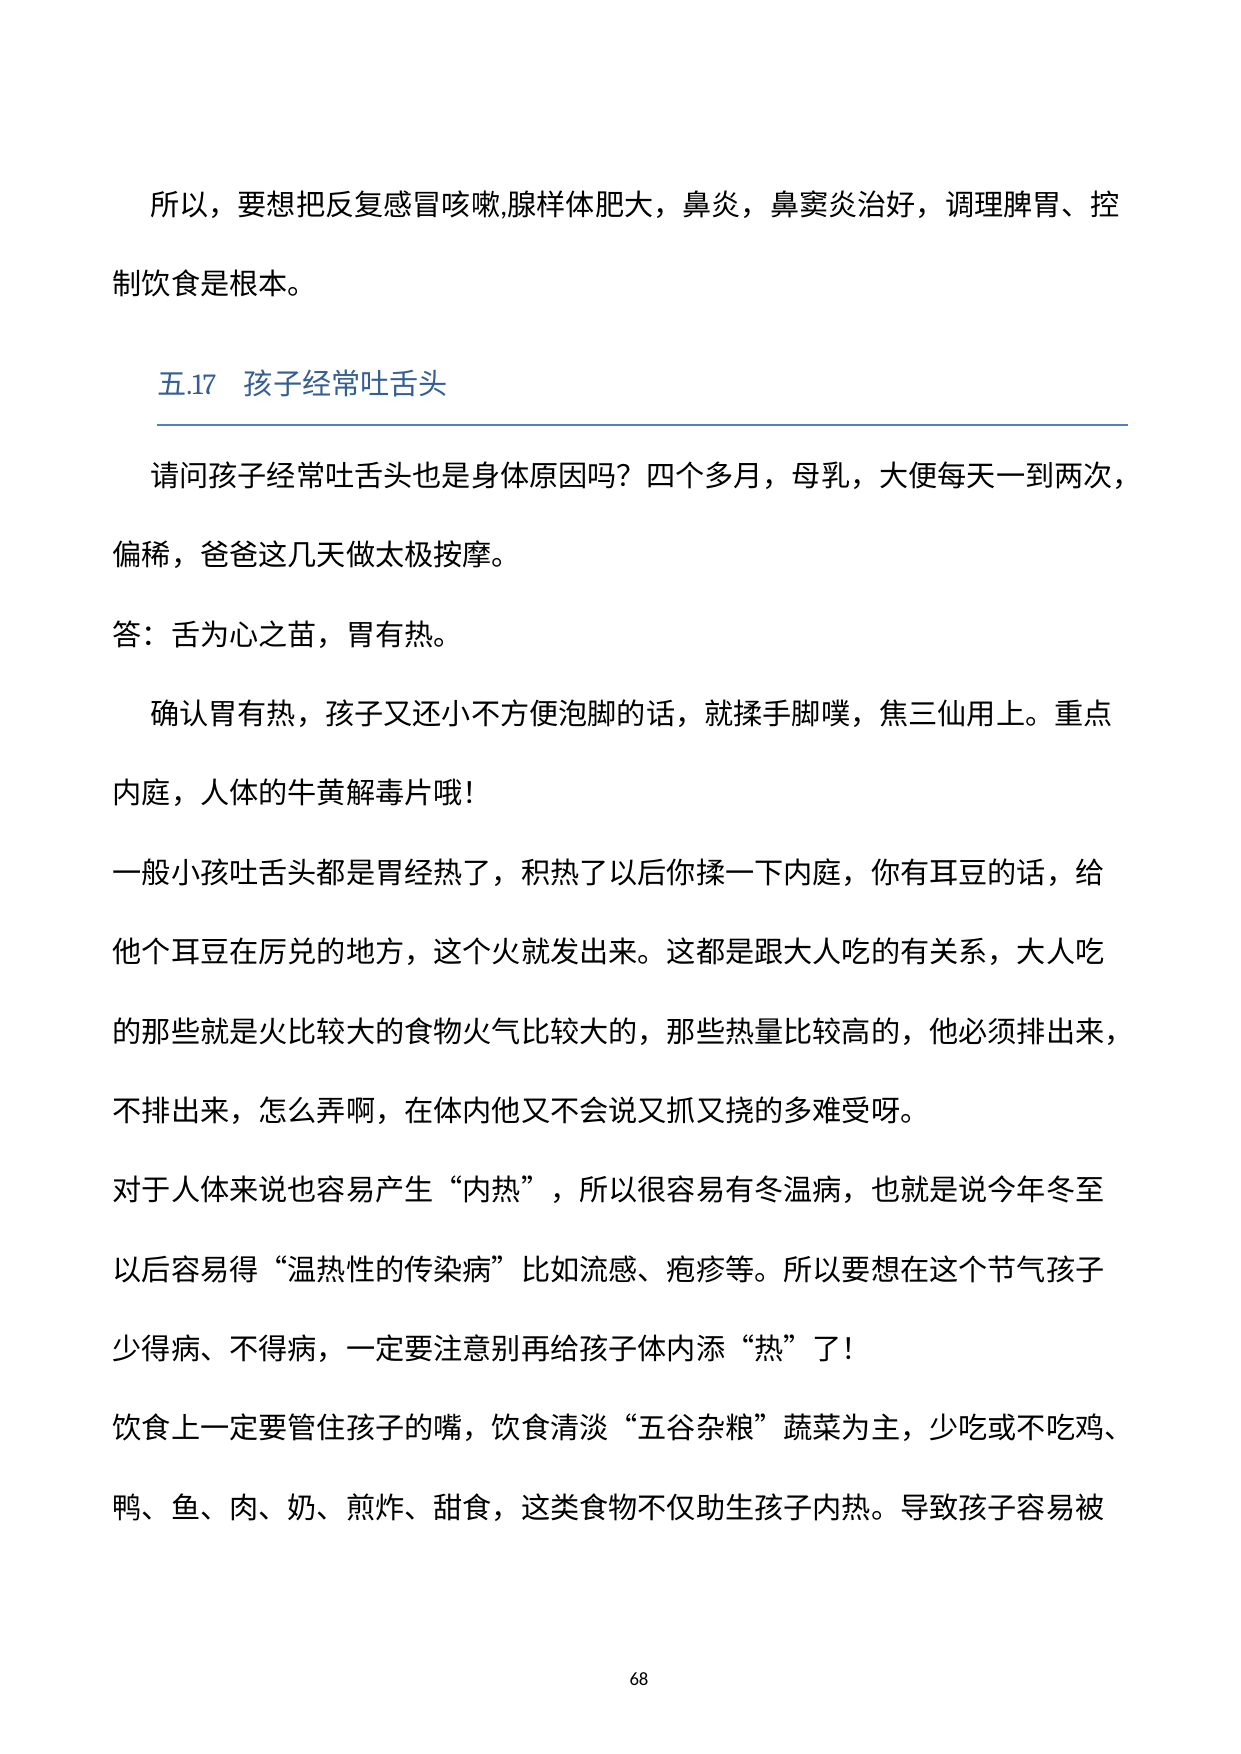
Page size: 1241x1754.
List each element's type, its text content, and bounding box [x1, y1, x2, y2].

text 所以，要想把反复感冒咳嗽,腺样体肥大，鼻炎，鼻窦炎治好，调理脾胃、控制饮食是根本。 [112, 163, 1128, 321]
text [112, 672, 1128, 1545]
subtitle 孩子经常吐舌头 [157, 342, 1128, 424]
text 请问孩子经常吐舌头也是身体原因吗？四个多月，母乳，大便每天一到两次，偏稀，爸爸这几天做太极按摩。 答：舌为心之苗，胃有热。 [112, 434, 1128, 672]
